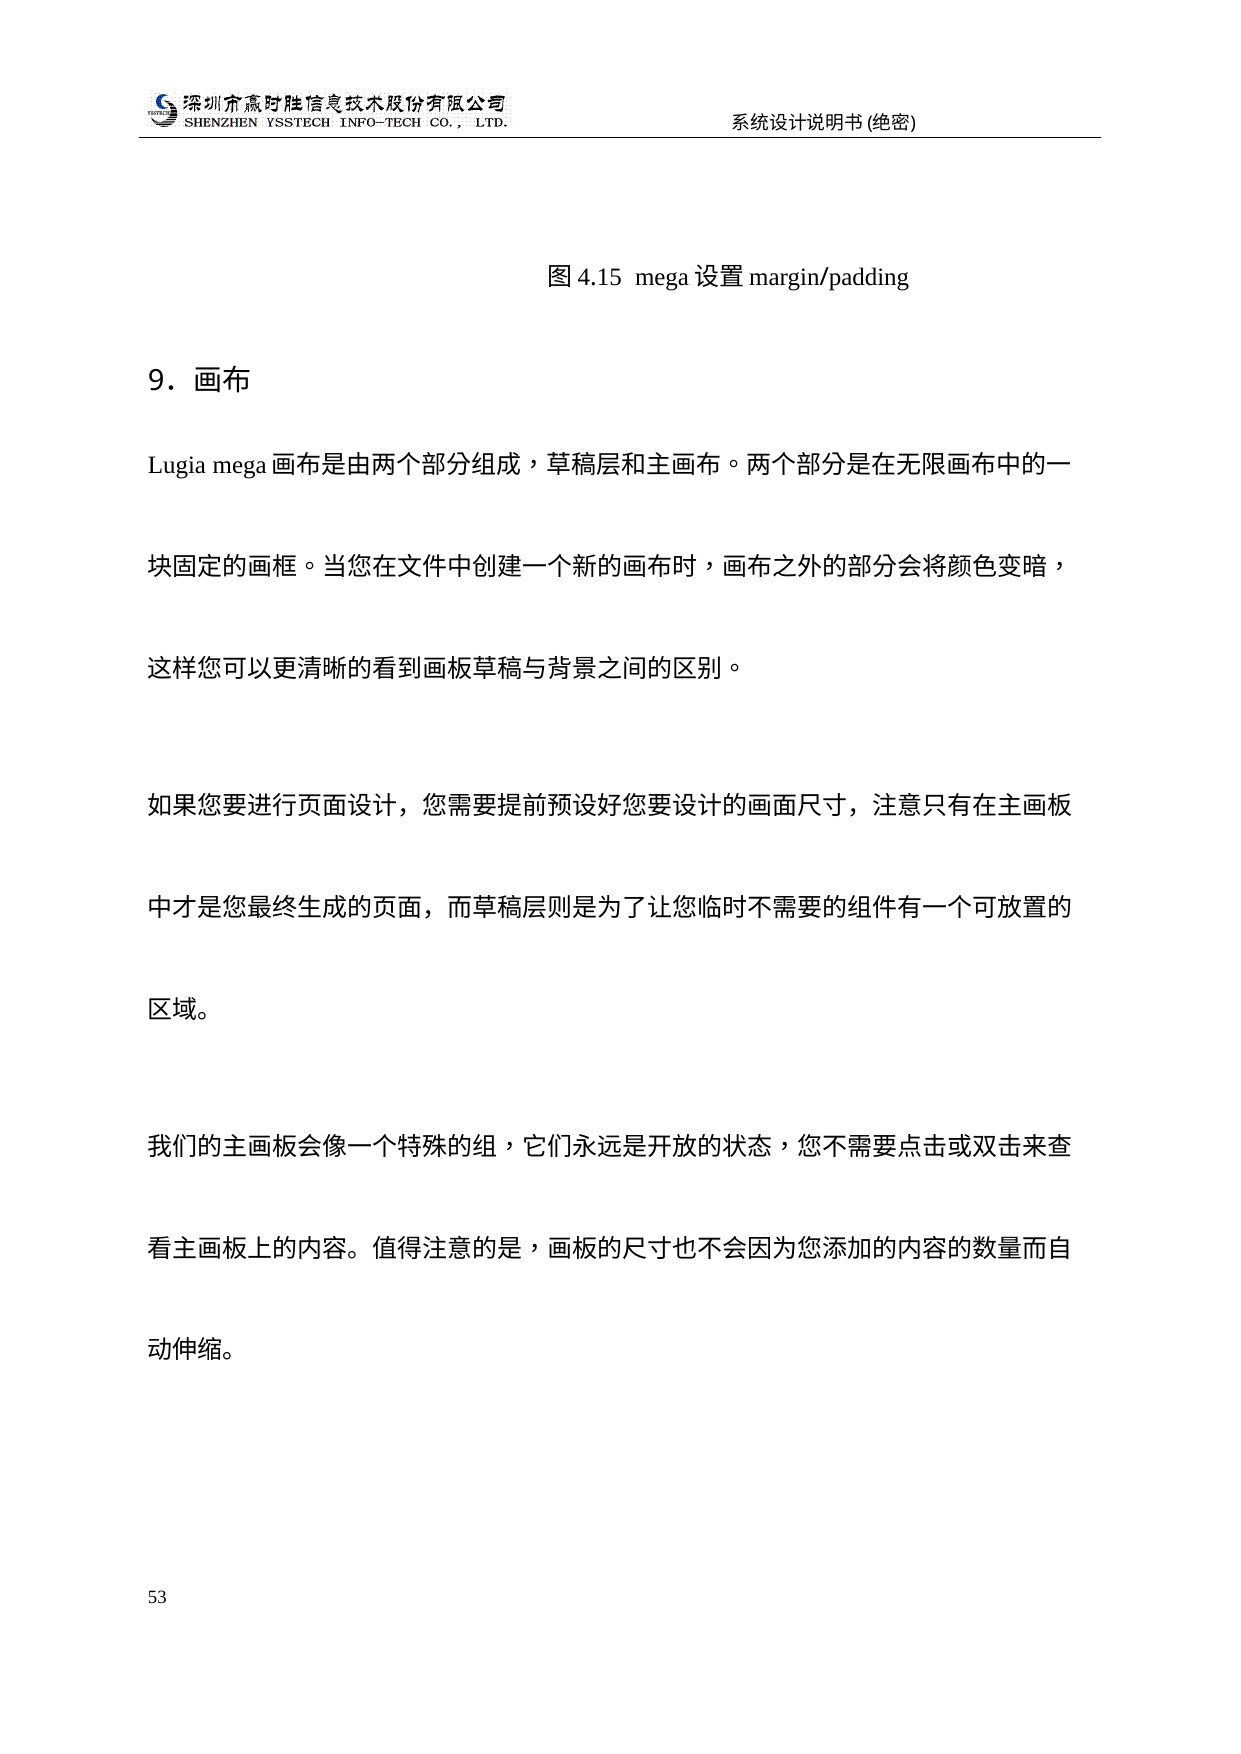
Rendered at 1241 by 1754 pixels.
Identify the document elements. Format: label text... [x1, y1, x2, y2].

subtitle 画布 [148, 344, 1092, 412]
text 图4.15 mega设置margin/padding [148, 241, 1042, 309]
text 如果您要进行页面设计，您需要提前预设好您要设计的画面尺寸，注意只有在主画板中才是您最终生成的页面，而草稿层则是为了让您临时不需要的组件有一个可放置的区域。 [148, 769, 1092, 1041]
text 我们的主画板会像一个特殊的组，它们永远是开放的状态，您不需要点击或双击来查看主画板上的内容。值得注意的是，画板的尺寸也不会因为您添加的内容的数量而自动伸缩。 [148, 1110, 1092, 1382]
picture [147, 90, 512, 129]
text Lugia mega画布是由两个部分组成，草稿层和主画布。两个部分是在无限画布中的一块固定的画框。当您在文件中创建一个新的画布时，画布之外的部分会将颜色变暗，这样您可以更清晰的看到画板草稿与背景之间的区别。 [148, 429, 1092, 701]
